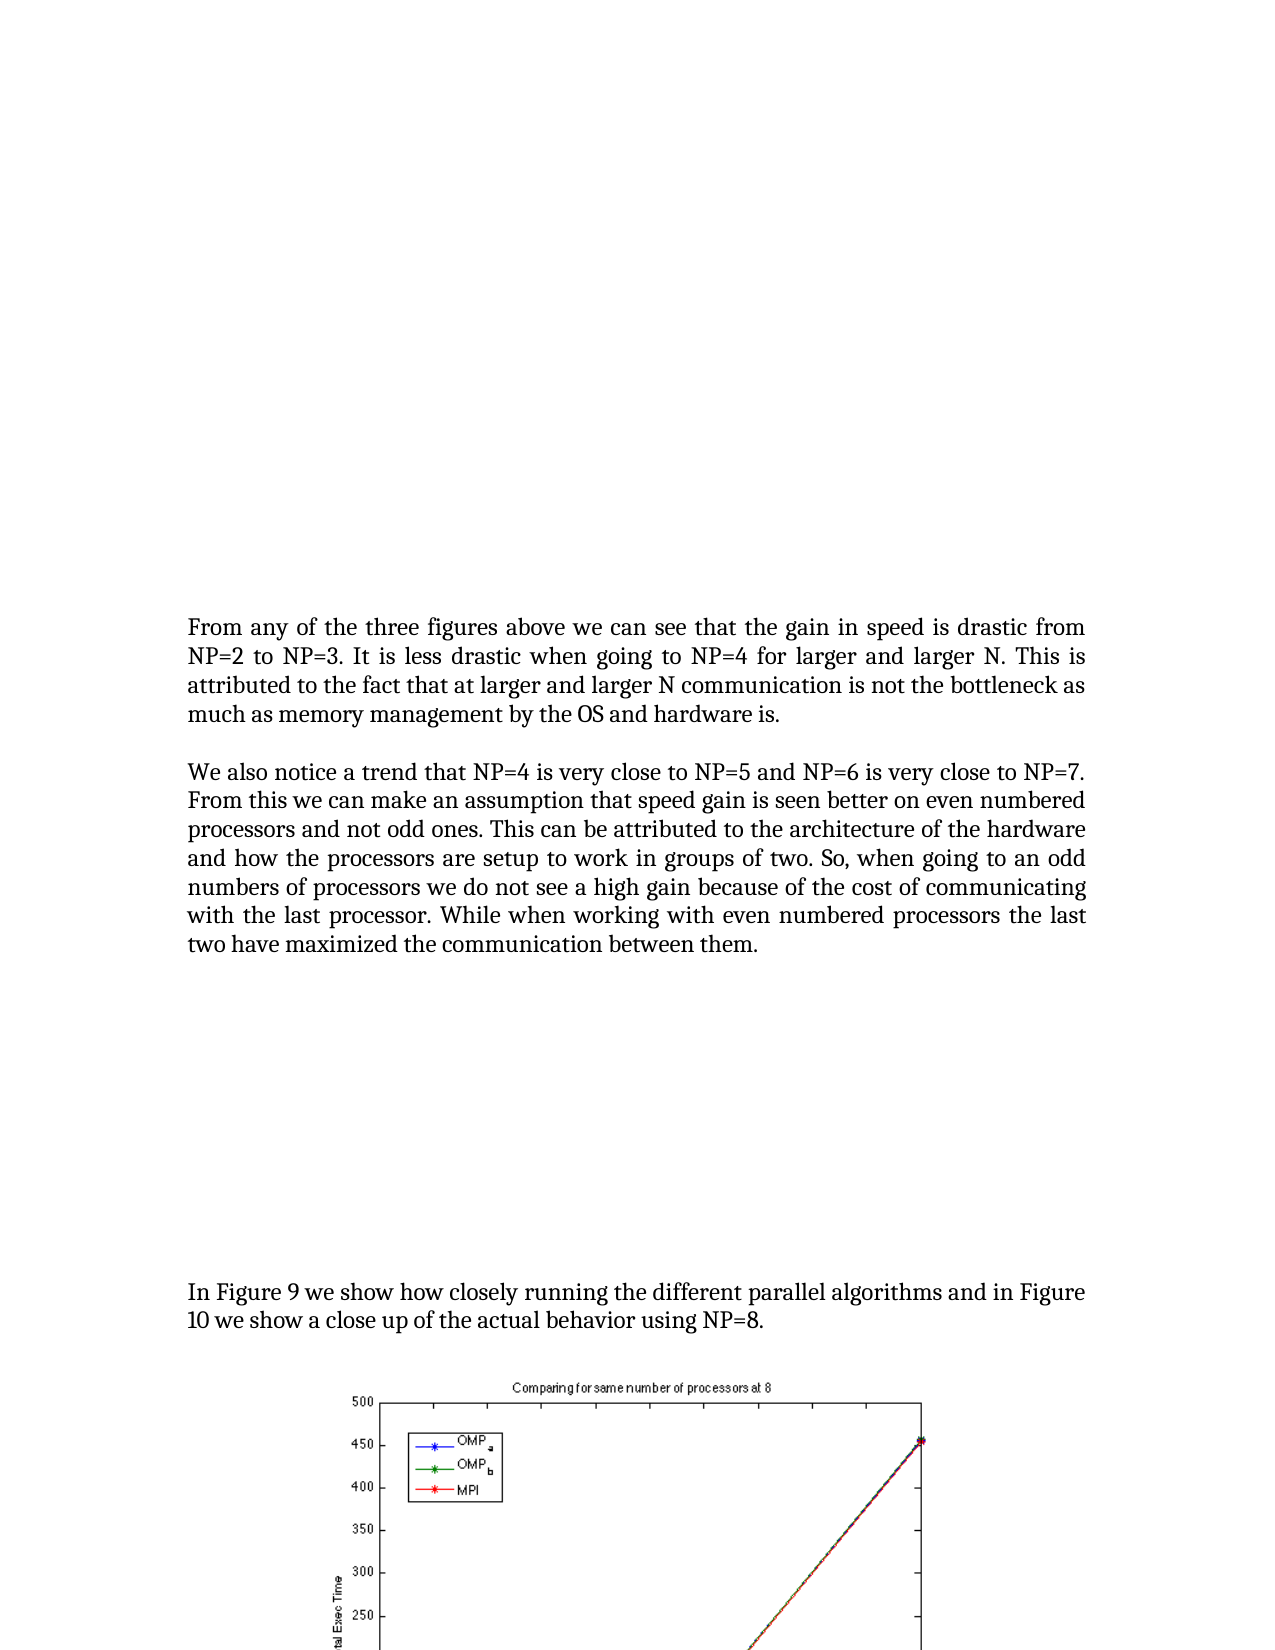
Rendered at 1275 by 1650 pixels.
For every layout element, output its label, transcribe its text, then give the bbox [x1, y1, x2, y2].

text In Figure 9 we show how closely running the different parallel algorithms and in Figure 10 we show a close up of the actual behavior using NP=8. [187, 1277, 1087, 1335]
picture [288, 1364, 987, 1650]
text From any of the three figures above we can see that the gain in speed is drastic from NP=2 to NP=3. It is less drastic when going to NP=4 for larger and larger N. This is attributed to the fact that at larger and larger N communication is not the bottleneck as much as memory management by the OS and hardware is. [187, 613, 1087, 728]
text We also notice a trend that NP=4 is very close to NP=5 and NP=6 is very close to NP=7. From this we can make an assumption that speed gain is seen better on even numbered processors and not odd ones. This can be attributed to the architecture of the hardware and how the processors are setup to work in groups of two. So, when going to an odd numbers of processors we do not see a high gain because of the cost of communicating with the last processor. While when working with even numbered processors the last two have maximized the communication between them. [187, 757, 1087, 959]
